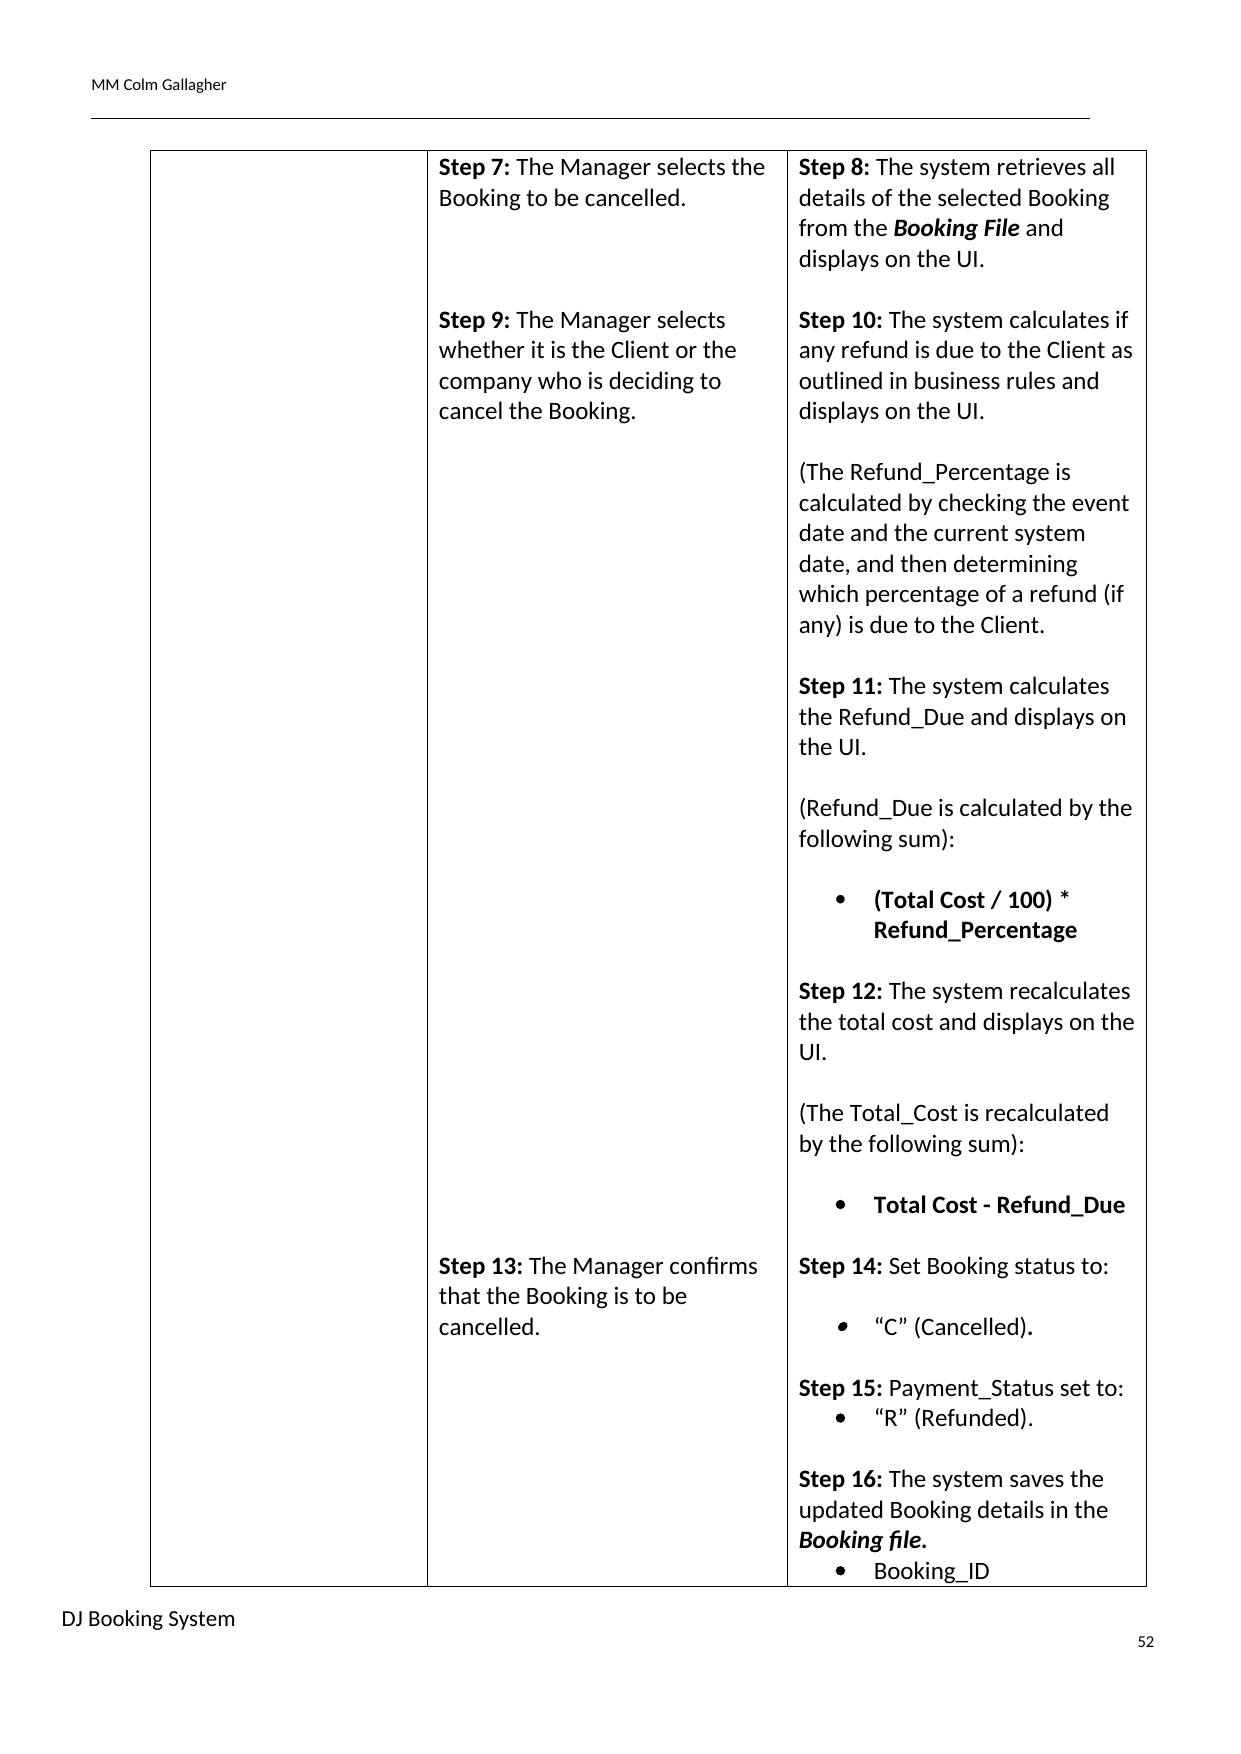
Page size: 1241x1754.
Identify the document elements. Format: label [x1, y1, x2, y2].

table_cell [151, 151, 427, 1586]
table_cell [788, 151, 1146, 1586]
table_cell [428, 151, 787, 1586]
